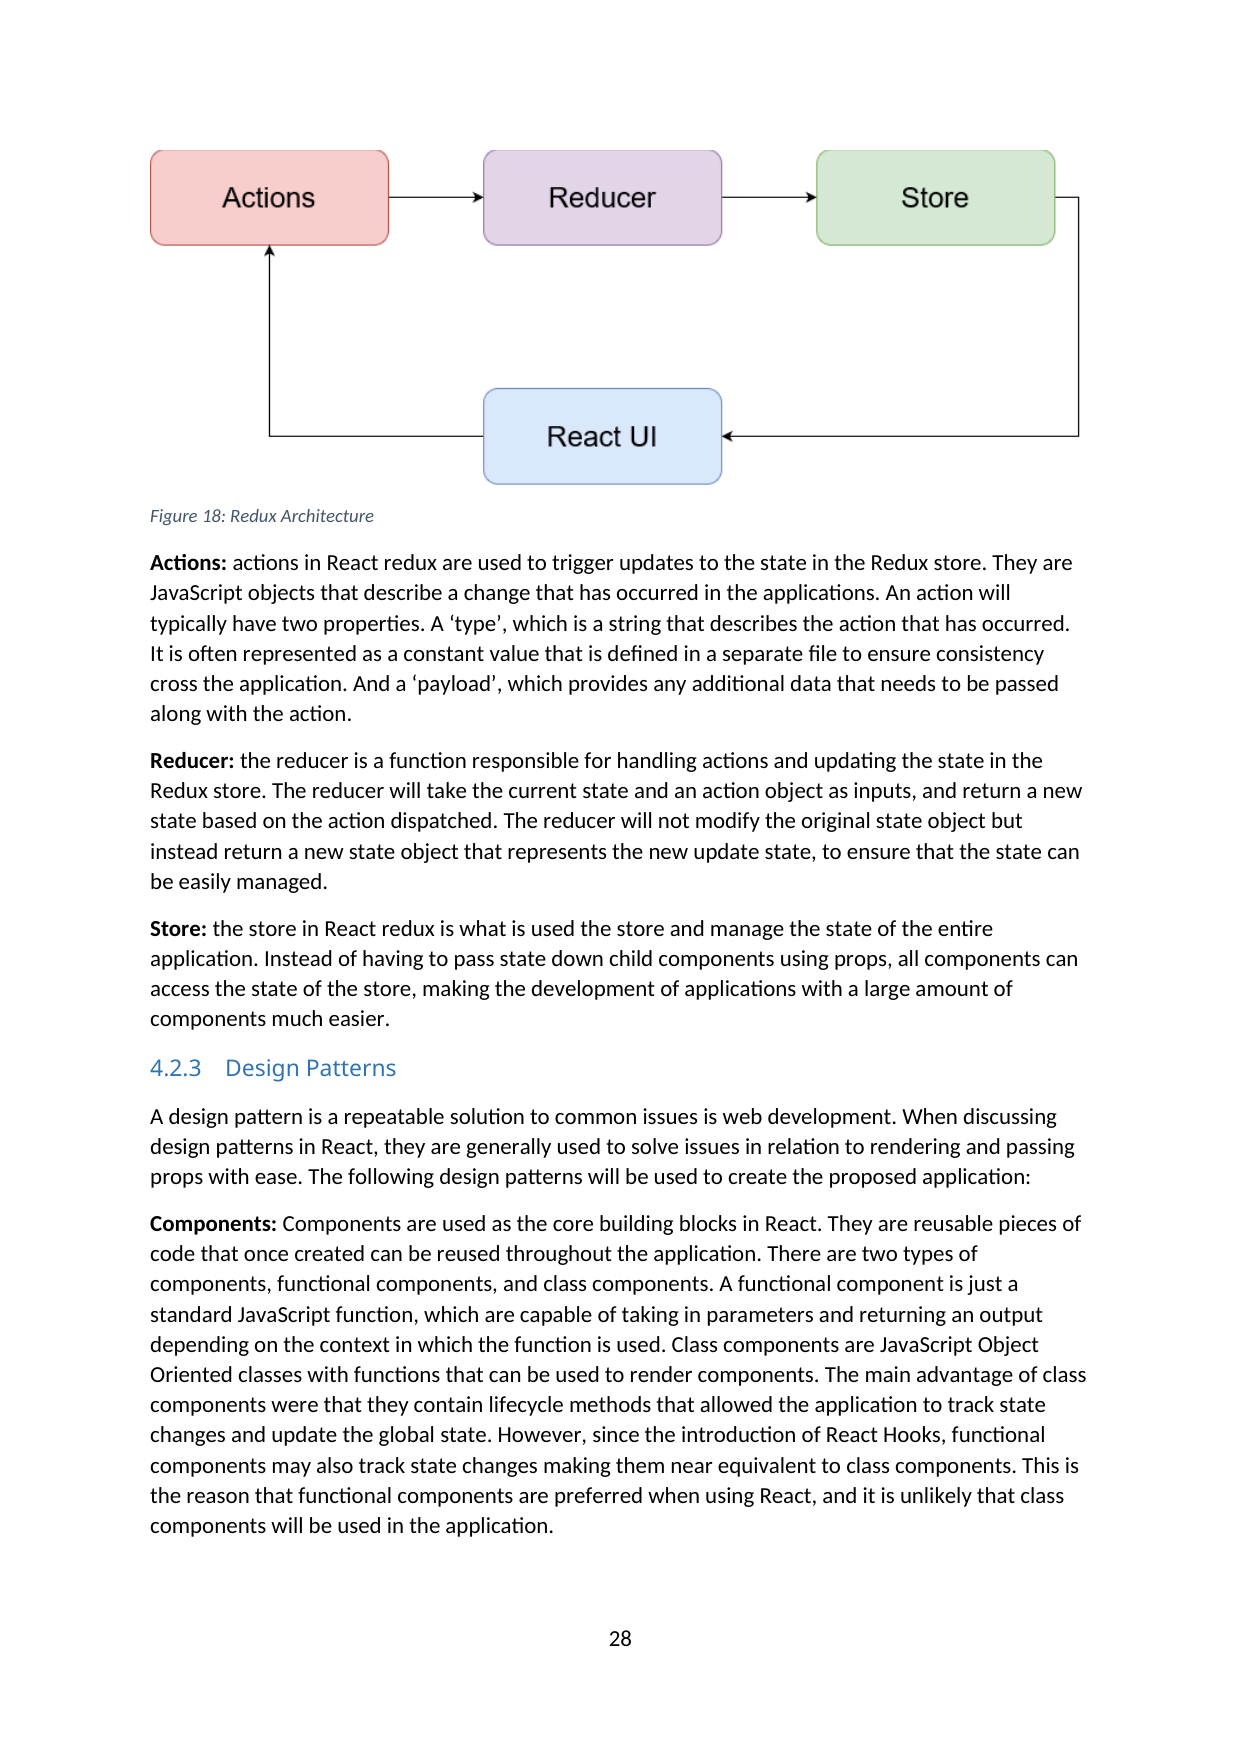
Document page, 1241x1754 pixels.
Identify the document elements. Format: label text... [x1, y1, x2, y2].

text Components: Components are used as the core building blocks in React. They are reusable pieces of code that once created can be reused throughout the application. There are two types of components, functional components, and class components. A functional component is just a standard JavaScript function, which are capable of taking in parameters and returning an output depending on the context in which the function is used. Class components are JavaScript Object Oriented classes with functions that can be used to render components. The main advantage of class components were that they contain lifecycle methods that allowed the application to track state changes and update the global state. However, since the introduction of React Hooks, functional components may also track state changes making them near equivalent to class components. This is the reason that functional components are preferred when using React, and it is unlikely that class components will be used in the application. [150, 1209, 1090, 1539]
picture [150, 150, 1090, 486]
text Actions: actions in React redux are used to trigger updates to the state in the Redux store. They are JavaScript objects that describe a change that has occurred in the applications. An action will typically have two properties. A ‘type’, which is a string that describes the action that has occurred. It is often represented as a constant value that is defined in a separate file to ensure consistency cross the application. And a ‘payload’, which provides any additional data that needs to be passed along with the action. [150, 548, 1090, 727]
text Store: the store in React redux is what is used the store and manage the state of the entire application. Instead of having to pass state down child components using props, all components can access the state of the store, making the development of applications with a large amount of components much easier. [150, 914, 1090, 1033]
text Figure : Redux Architecture [150, 504, 1090, 527]
text A design pattern is a repeatable solution to common issues is web development. When discussing design patterns in React, they are generally used to solve issues in relation to rendering and passing props with ease. The following design patterns will be used to create the proposed application: [150, 1102, 1090, 1190]
subtitle Design Patterns [150, 1051, 1090, 1083]
text Reducer: the reducer is a function responsible for handling actions and updating the state in the Redux store. The reducer will take the current state and an action object as inputs, and return a new state based on the action dispatched. The reducer will not modify the original state object but instead return a new state object that represents the new update state, to ensure that the state can be easily managed. [150, 746, 1090, 895]
